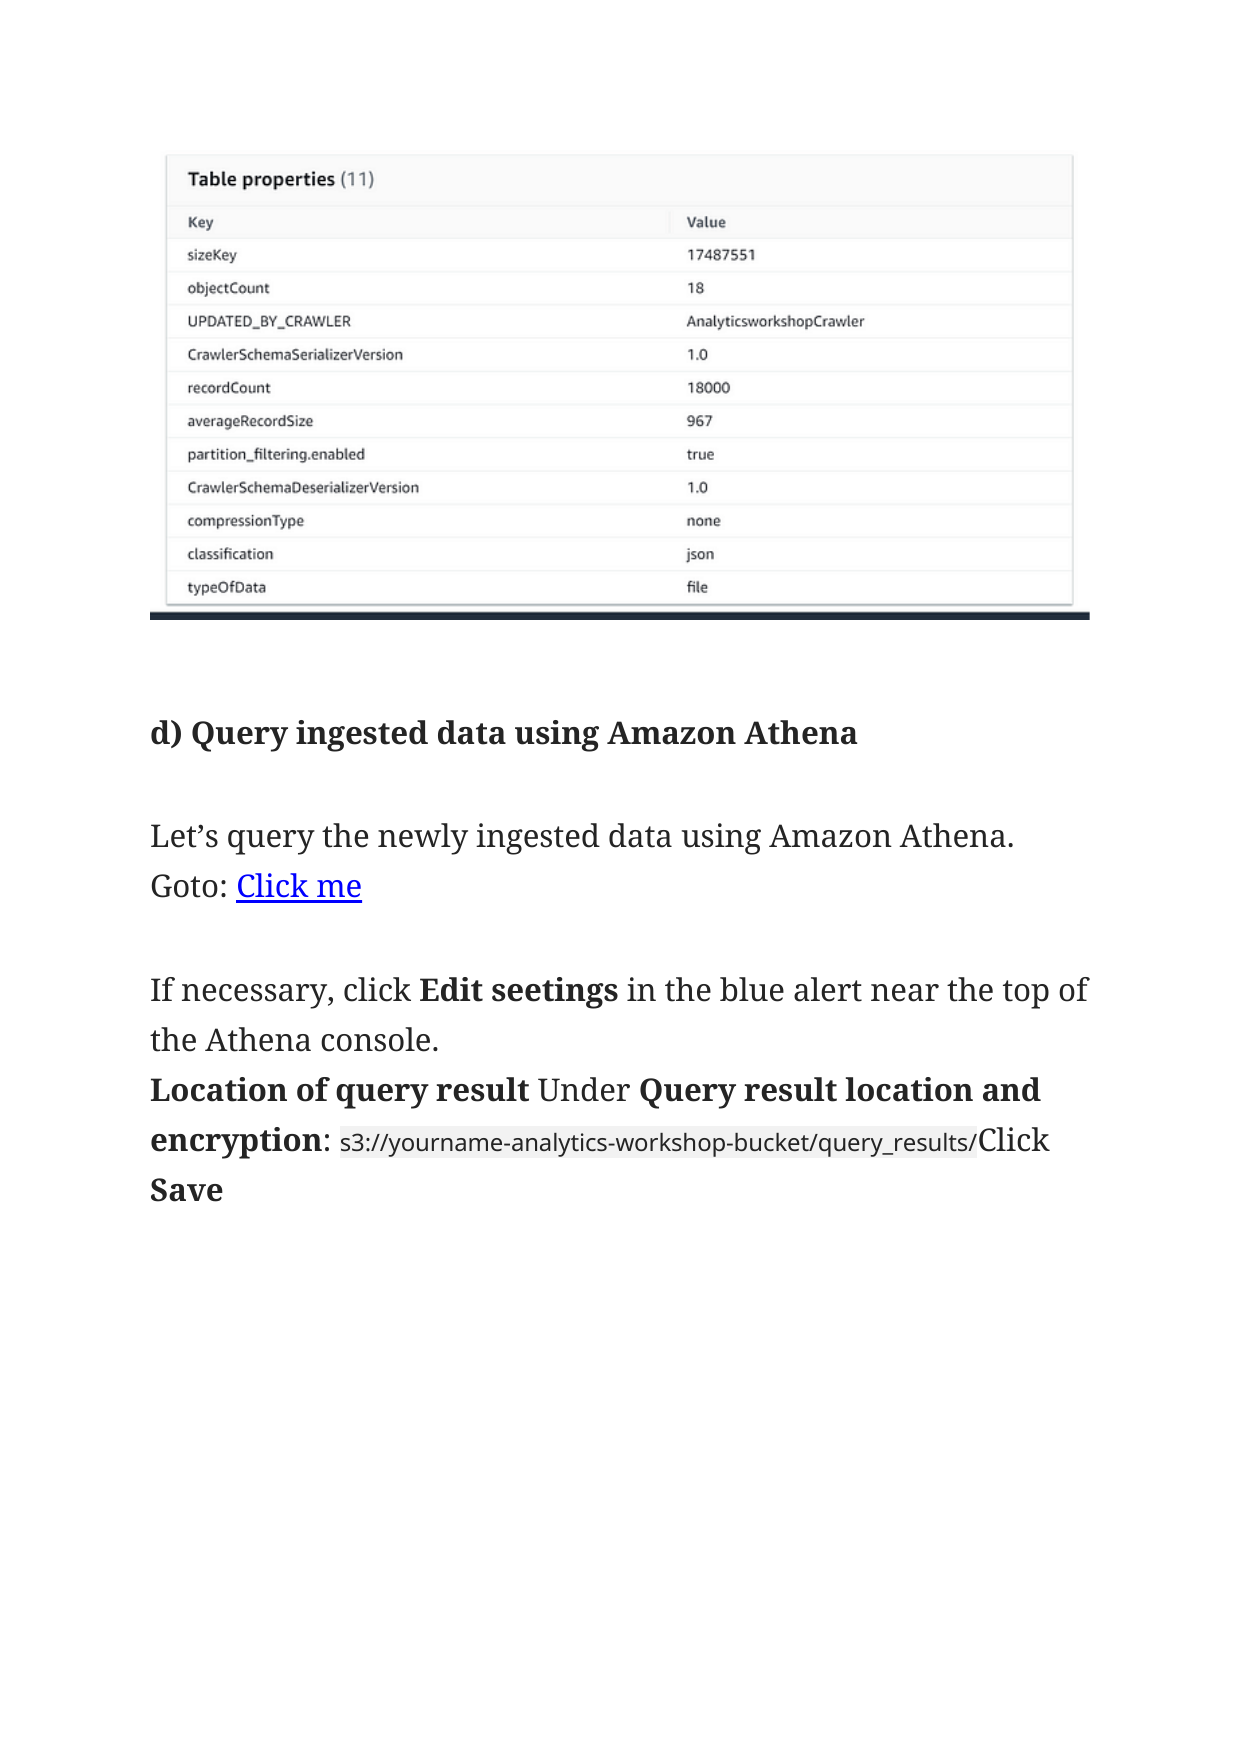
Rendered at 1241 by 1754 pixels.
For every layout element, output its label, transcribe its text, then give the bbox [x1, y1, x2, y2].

text d) Query ingested data using Amazon Athena [150, 703, 1090, 753]
picture [150, 150, 1090, 620]
text If necessary, click Edit seetings in the blue alert near the top of the Athena console. Location of query result Under Query result location and encryption: s3://yourname-analytics-workshop-bucket/query_results/Click Save [150, 960, 1090, 1210]
text Let’s query the newly ingested data using Amazon Athena. Goto: Click me [150, 807, 1090, 907]
